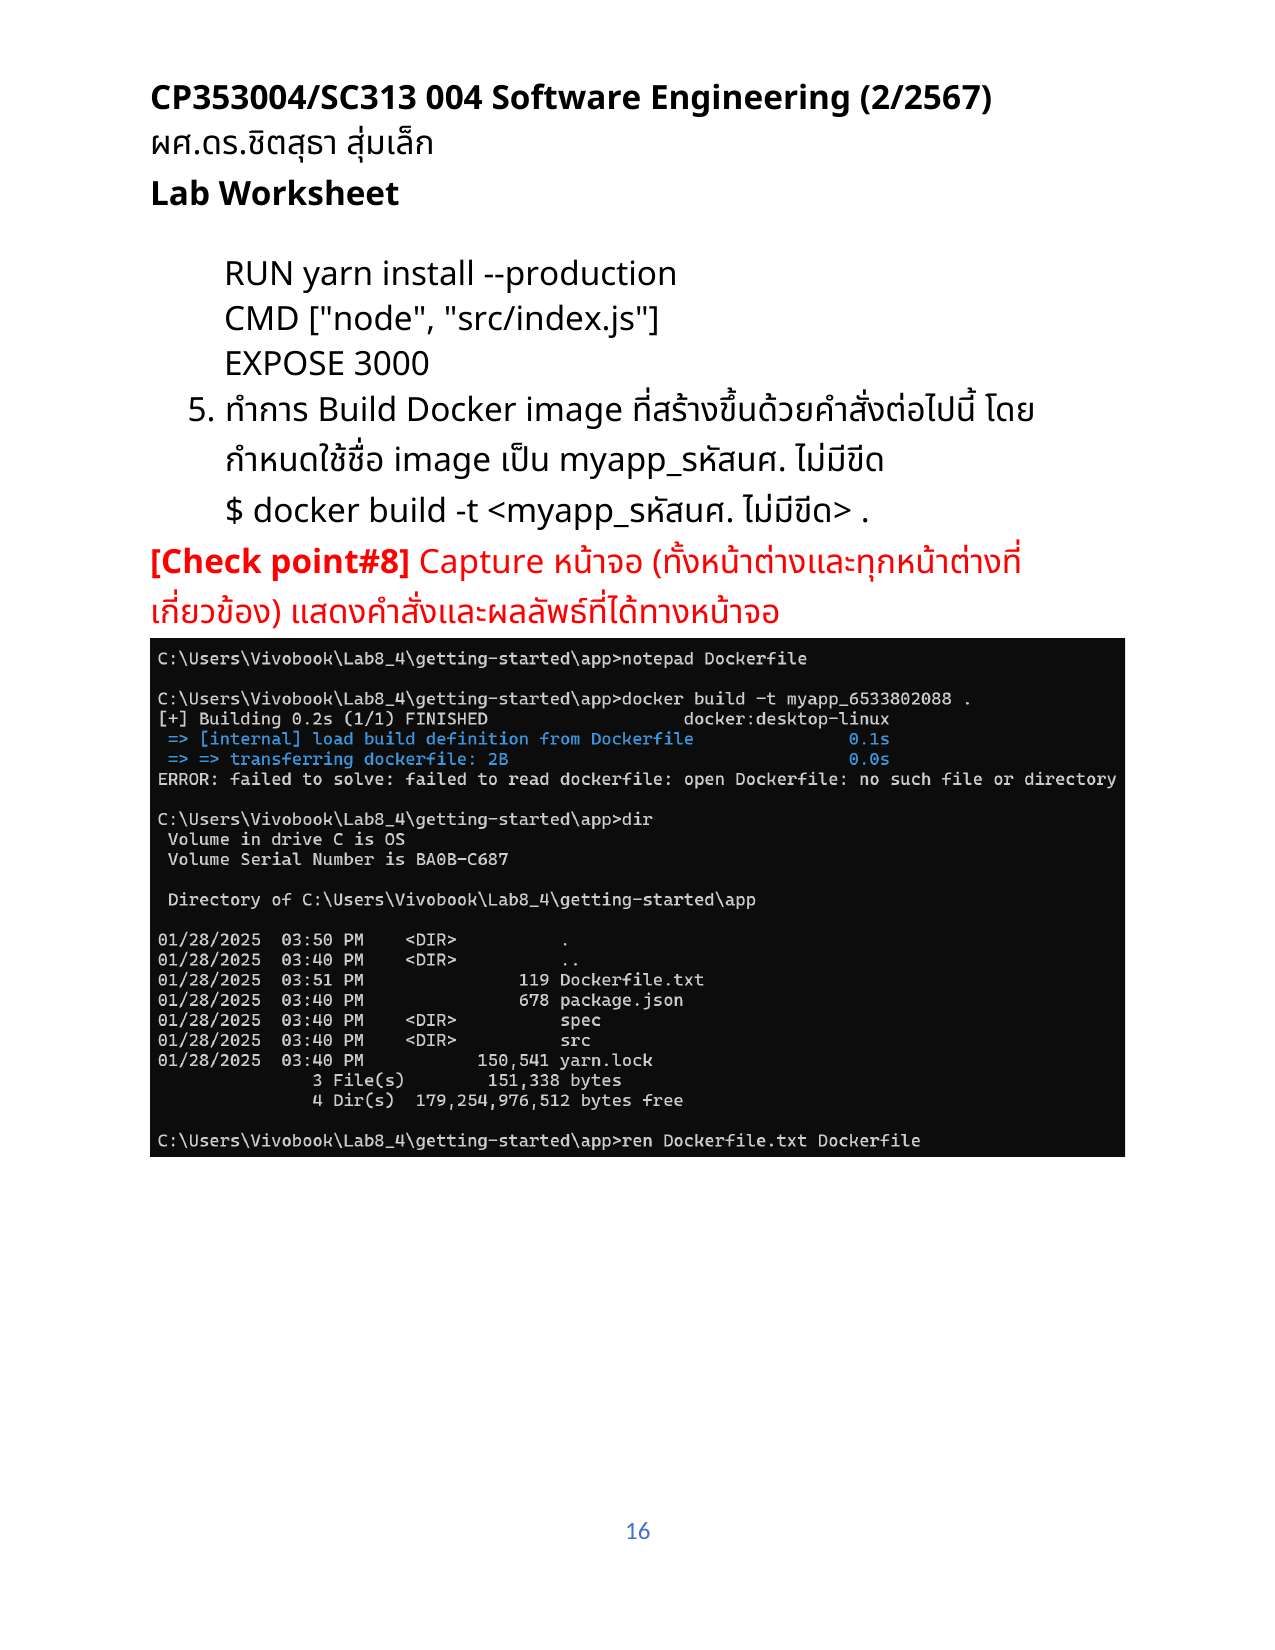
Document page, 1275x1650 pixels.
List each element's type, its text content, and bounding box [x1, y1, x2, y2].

list ทำการ Build Docker image ที่สร้างขึ้นด้วยคำสั่งต่อไปนี้ โดยกำหนดใช้ชื่อ image เป็น myapp_รหัสนศ. ไม่มีขีด [187, 386, 1125, 487]
list $ docker build -t <myapp_รหัสนศ. ไม่มีขีด> . [225, 487, 1125, 537]
text [Check point#8] Capture หน้าจอ (ทั้งหน้าต่างและทุกหน้าต่างที่เกี่ยวข้อง) แสดงคำสั่งและผลลัพธ์ที่ได้ทางหน้าจอ [150, 537, 1125, 638]
text EXPOSE 3000 [224, 340, 1125, 386]
text RUN yarn install --production [224, 249, 1125, 295]
picture [150, 638, 1125, 1157]
text CMD ["node", "src/index.js"] [224, 295, 1125, 340]
